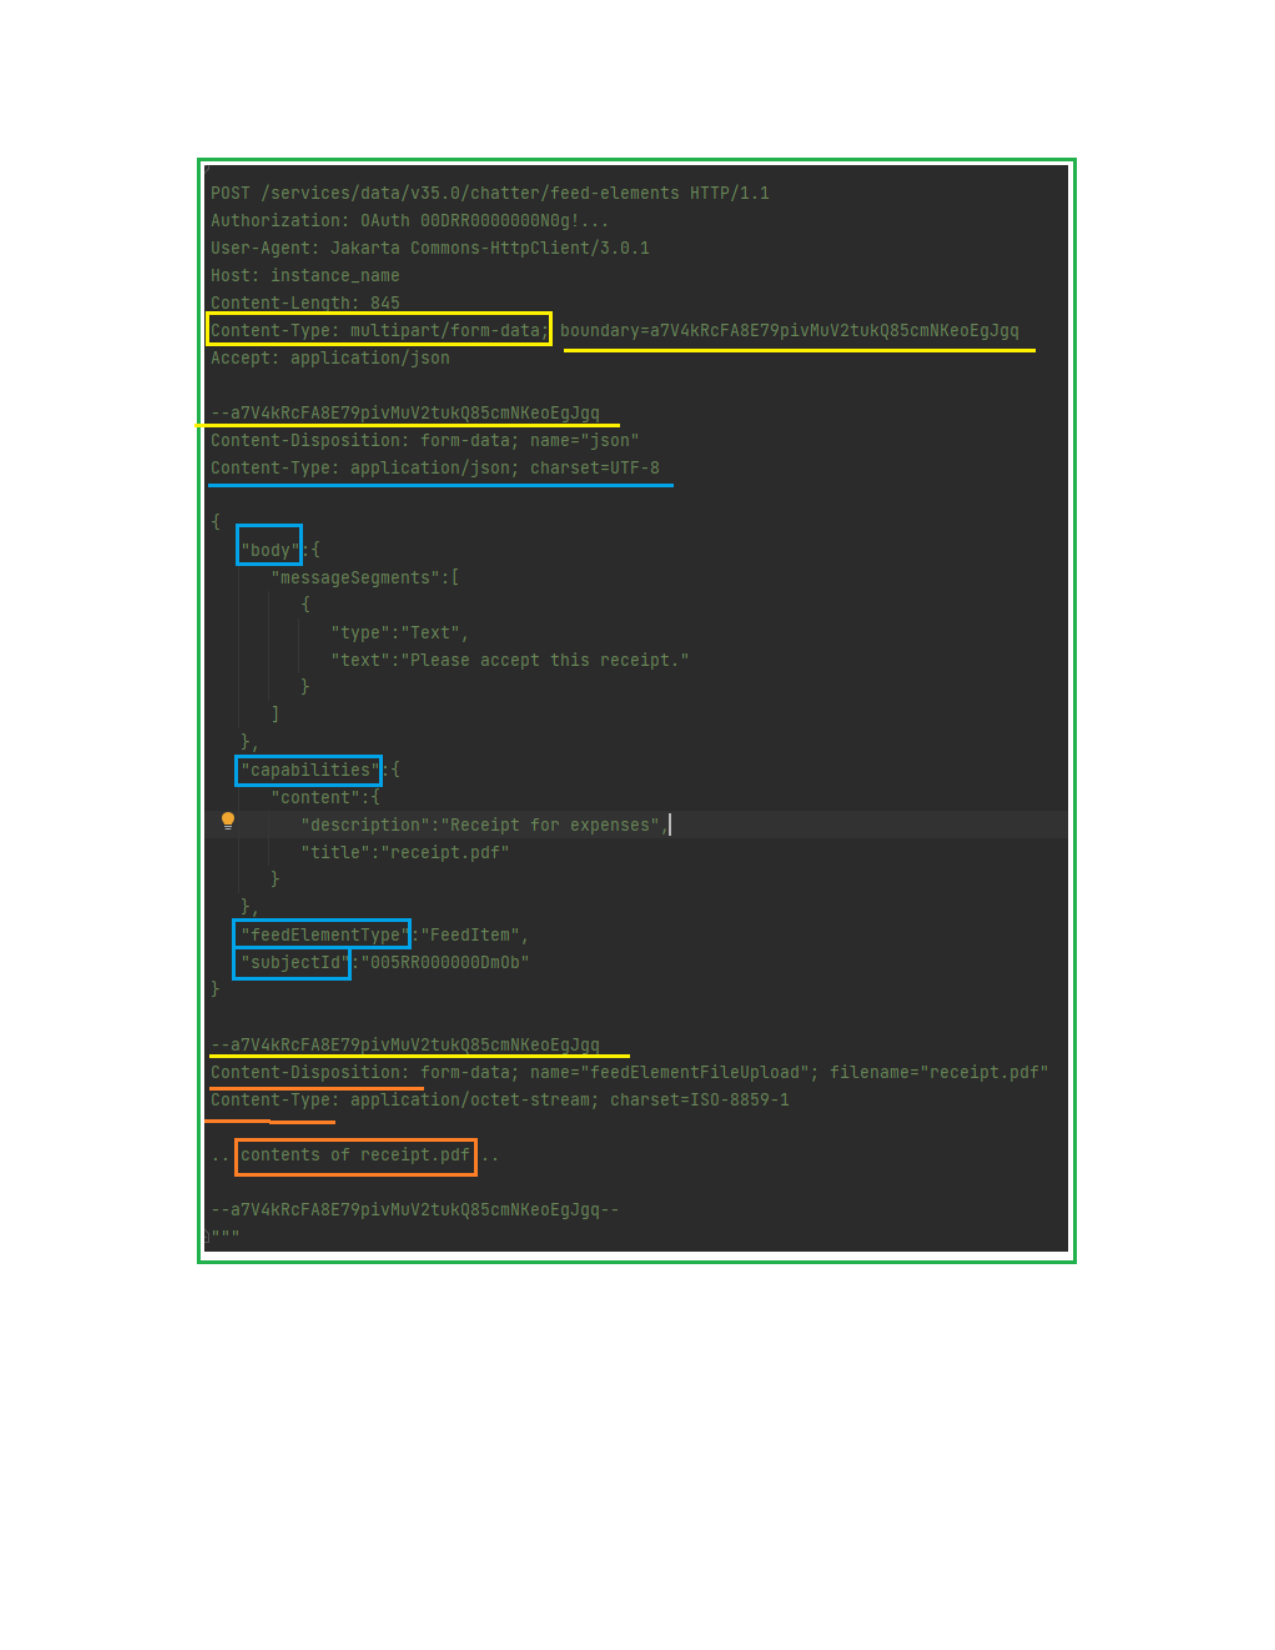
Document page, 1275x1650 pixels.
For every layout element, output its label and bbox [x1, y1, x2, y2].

picture [187, 150, 1087, 1278]
